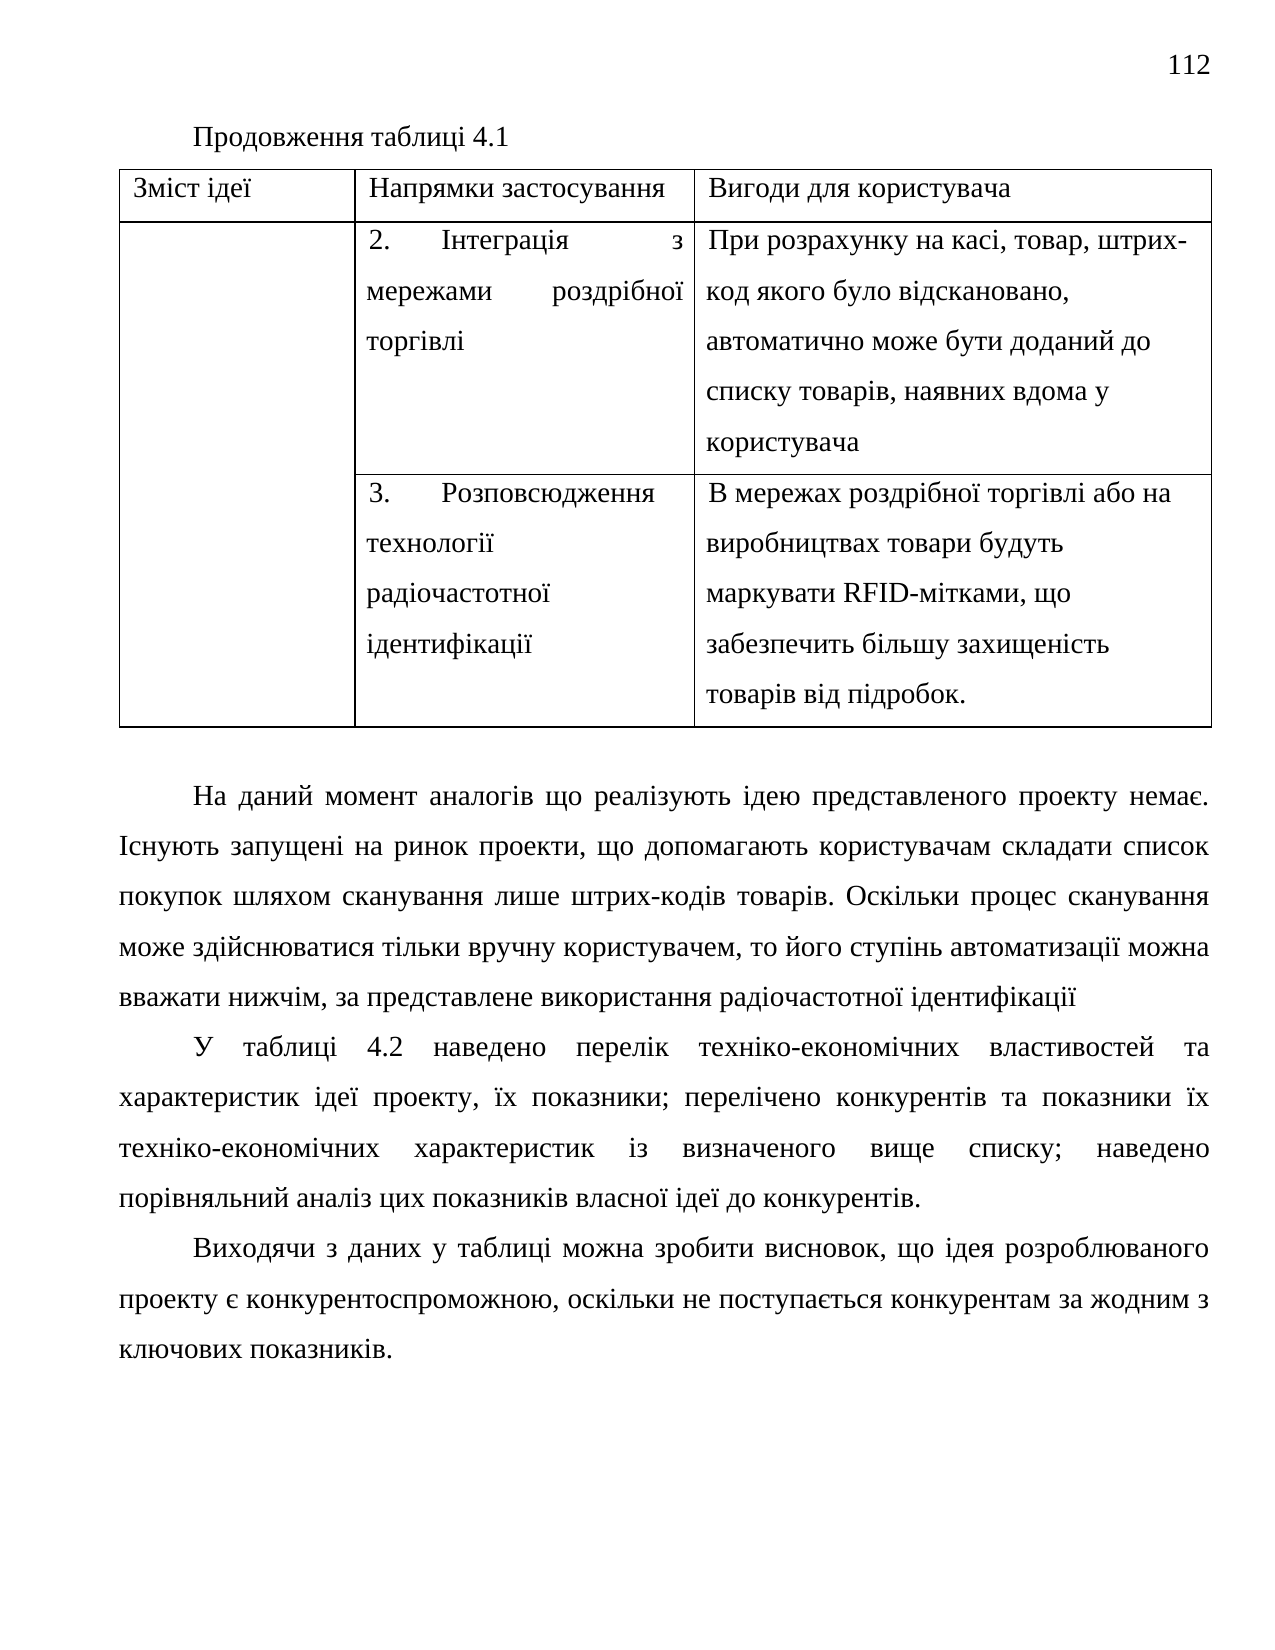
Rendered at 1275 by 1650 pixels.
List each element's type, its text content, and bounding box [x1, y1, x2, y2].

table_cell При розрахунку на касі, товар, штрих-код якого було відскановано, автоматично може бути доданий до списку товарів, наявних вдома у користувача [695, 223, 1211, 474]
text На даний момент аналогів що реалізують ідею представленого проекту немає. Існують запущені на ринок проекти, що допомагають користувачам складати список покупок шляхом сканування лише штрих-кодів товарів. Оскільки процес сканування може здійснюватися тільки вручну користувачем, то його ступінь автоматизації можна вважати нижчім, за представлене використання радіочастотної ідентифікації [119, 778, 1211, 1012]
text Продовження таблиці 4.1 [119, 119, 1211, 152]
text У таблиці 4.2 наведено перелік техніко-економічних властивостей та характеристик ідеї проекту, їх показники; перелічено конкурентів та показники їх техніко-економічних характеристик із визначеного вище списку; наведено порівняльний аналіз цих показників власної ідеї до конкурентів. [119, 1029, 1211, 1214]
table_header Напрямки застосування [356, 170, 694, 221]
table_header Зміст ідеї [120, 170, 354, 221]
table_header Вигоди для користувача [695, 170, 1211, 221]
table_cell В мережах роздрібної торгівлі або на виробництвах товари будуть маркувати RFID-мітками, що забезпечить більшу захищеність товарів від підробок. [695, 475, 1211, 726]
table_cell [120, 223, 354, 726]
text Виходячи з даних у таблиці можна зробити висновок, що ідея розроблюваного проекту є конкурентоспроможною, оскільки не поступається конкурентам за жодним з ключових показників. [119, 1231, 1211, 1365]
table_cell Розповсюдження технології радіочастотної ідентифікації [356, 475, 694, 726]
table_cell Інтеграція з мережами роздрібної торгівлі [356, 223, 694, 474]
